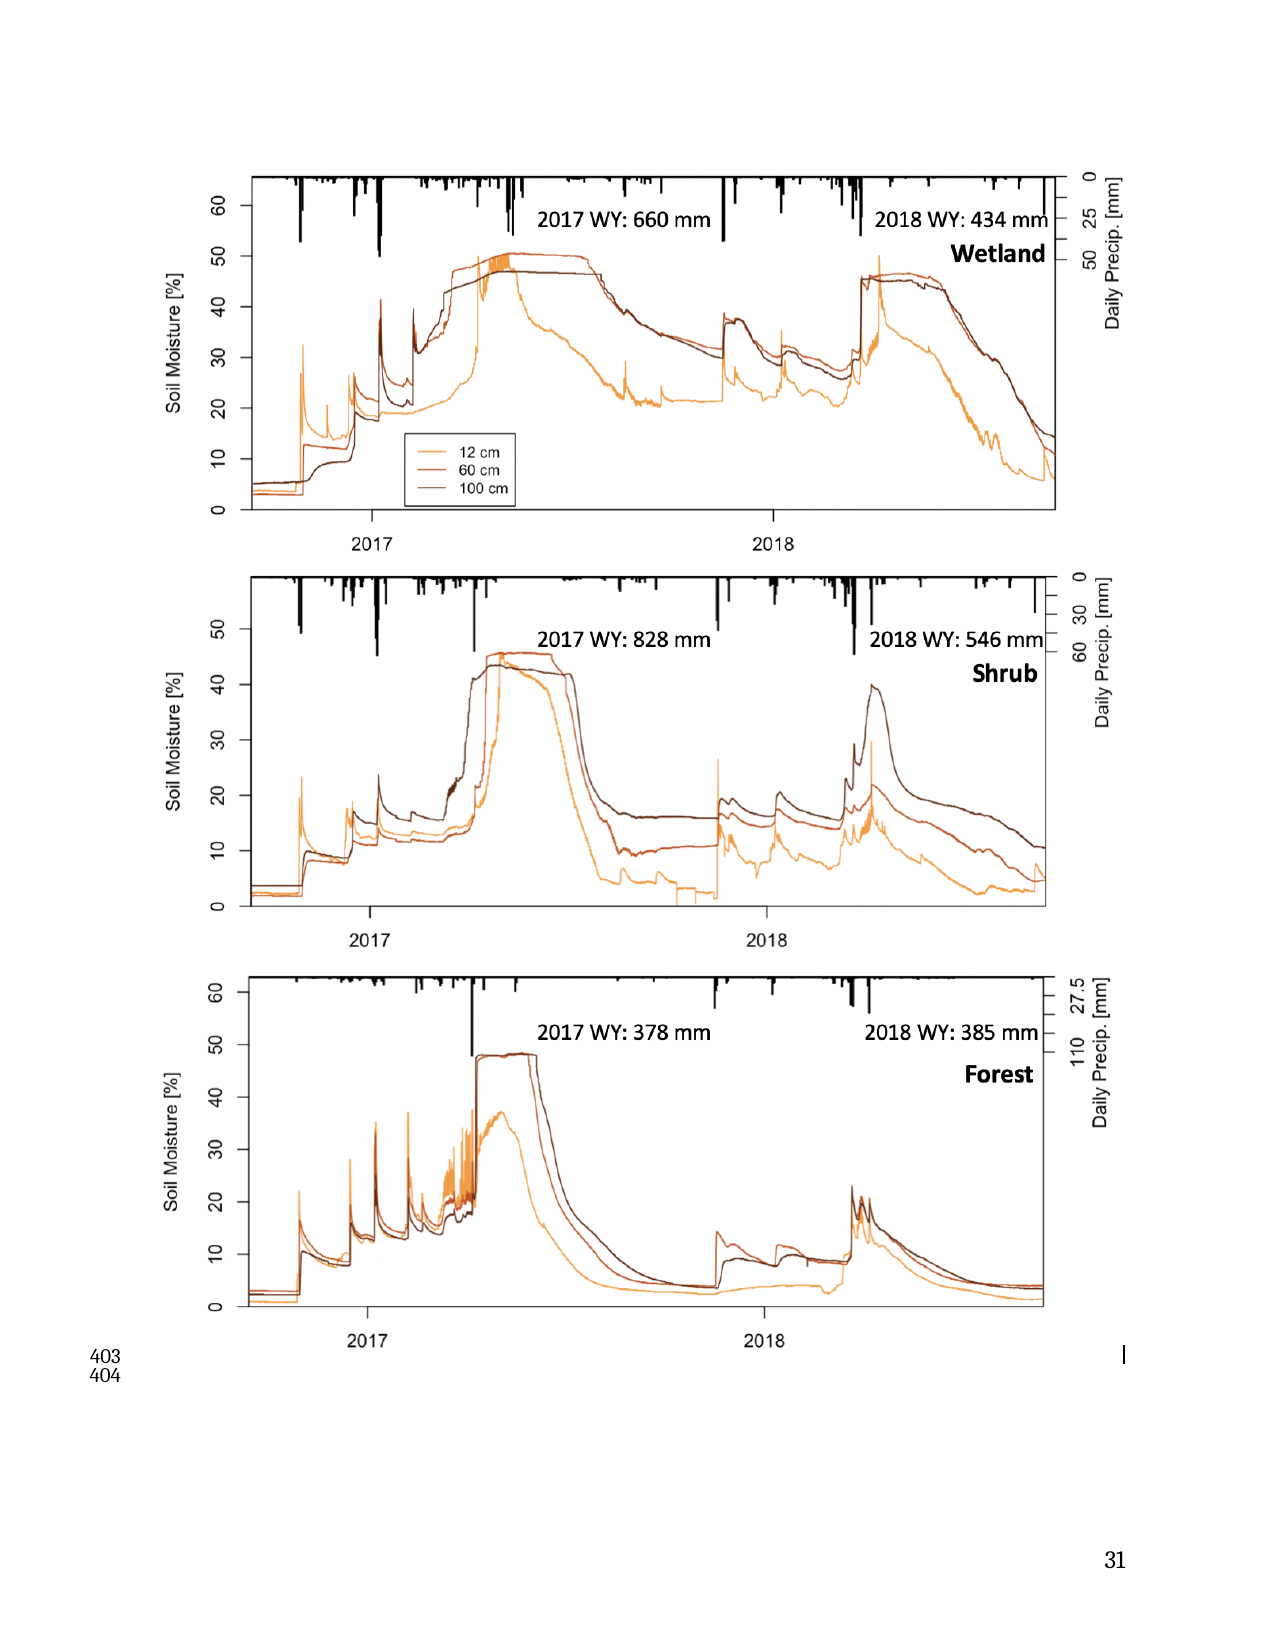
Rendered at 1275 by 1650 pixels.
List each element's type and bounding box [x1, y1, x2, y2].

picture [150, 150, 1125, 1364]
